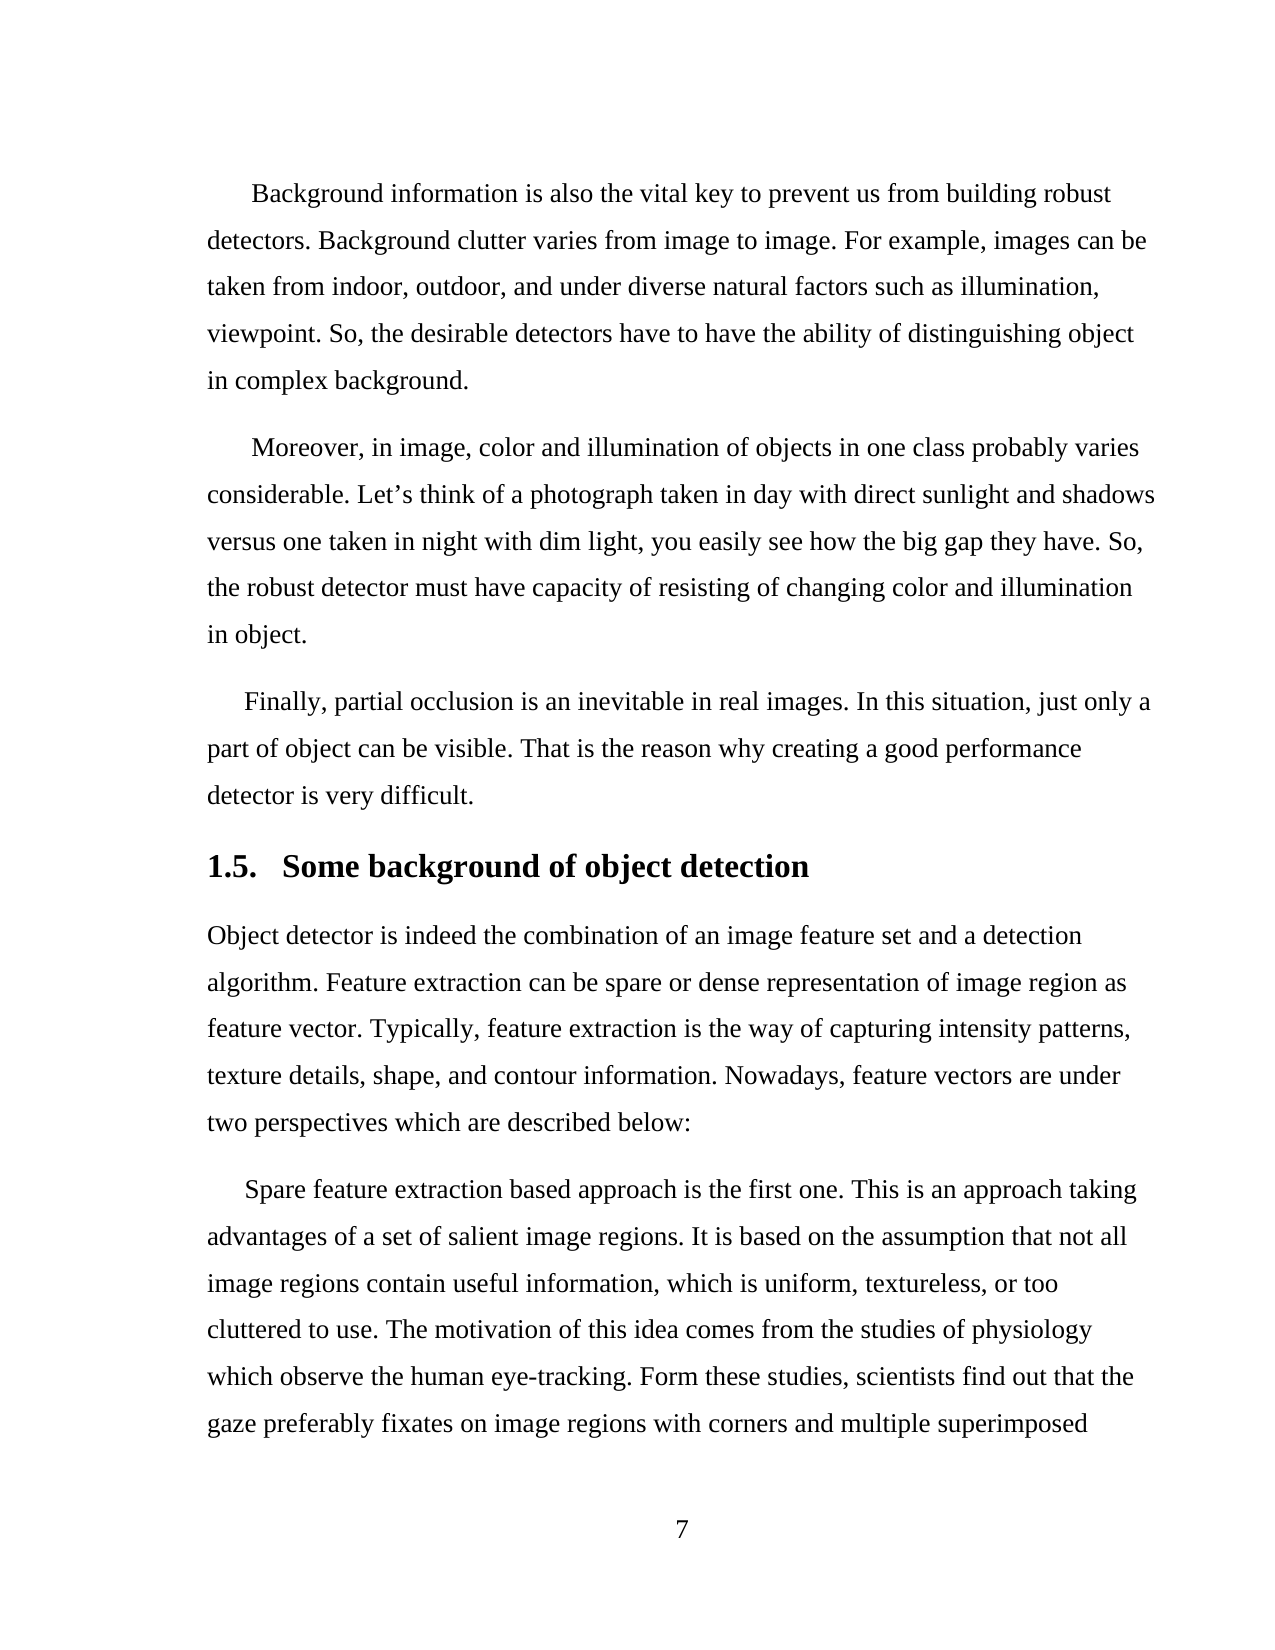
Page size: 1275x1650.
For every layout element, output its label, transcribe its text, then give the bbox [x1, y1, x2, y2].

text Moreover, in image, color and illumination of objects in one class probably varies considerable. Let’s think of a photograph taken in day with direct sunlight and shadows versus one taken in night with dim light, you easily see how the big gap they have. So, the robust detector must have capacity of resisting of changing color and illumination in object. [207, 431, 1157, 649]
text Some background of object detection [207, 846, 1157, 885]
text Object detector is indeed the combination of an image feature set and a detection algorithm. Feature extraction can be spare or dense representation of image region as feature vector. Typically, feature extraction is the way of capturing intensity patterns, texture details, shape, and contour information. Nowadays, feature vectors are under two perspectives which are described below: [207, 919, 1157, 1137]
text Finally, partial occlusion is an inevitable in real images. In this situation, just only a part of object can be visible. That is the reason why creating a good performance detector is very difficult. [207, 686, 1157, 810]
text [207, 1173, 1157, 1438]
text Background information is also the vital key to prevent us from building robust detectors. Background clutter varies from image to image. For example, images can be taken from indoor, outdoor, and under diverse natural factors such as illumination, viewpoint. So, the desirable detectors have to have the ability of distinguishing object in complex background. [207, 177, 1157, 395]
